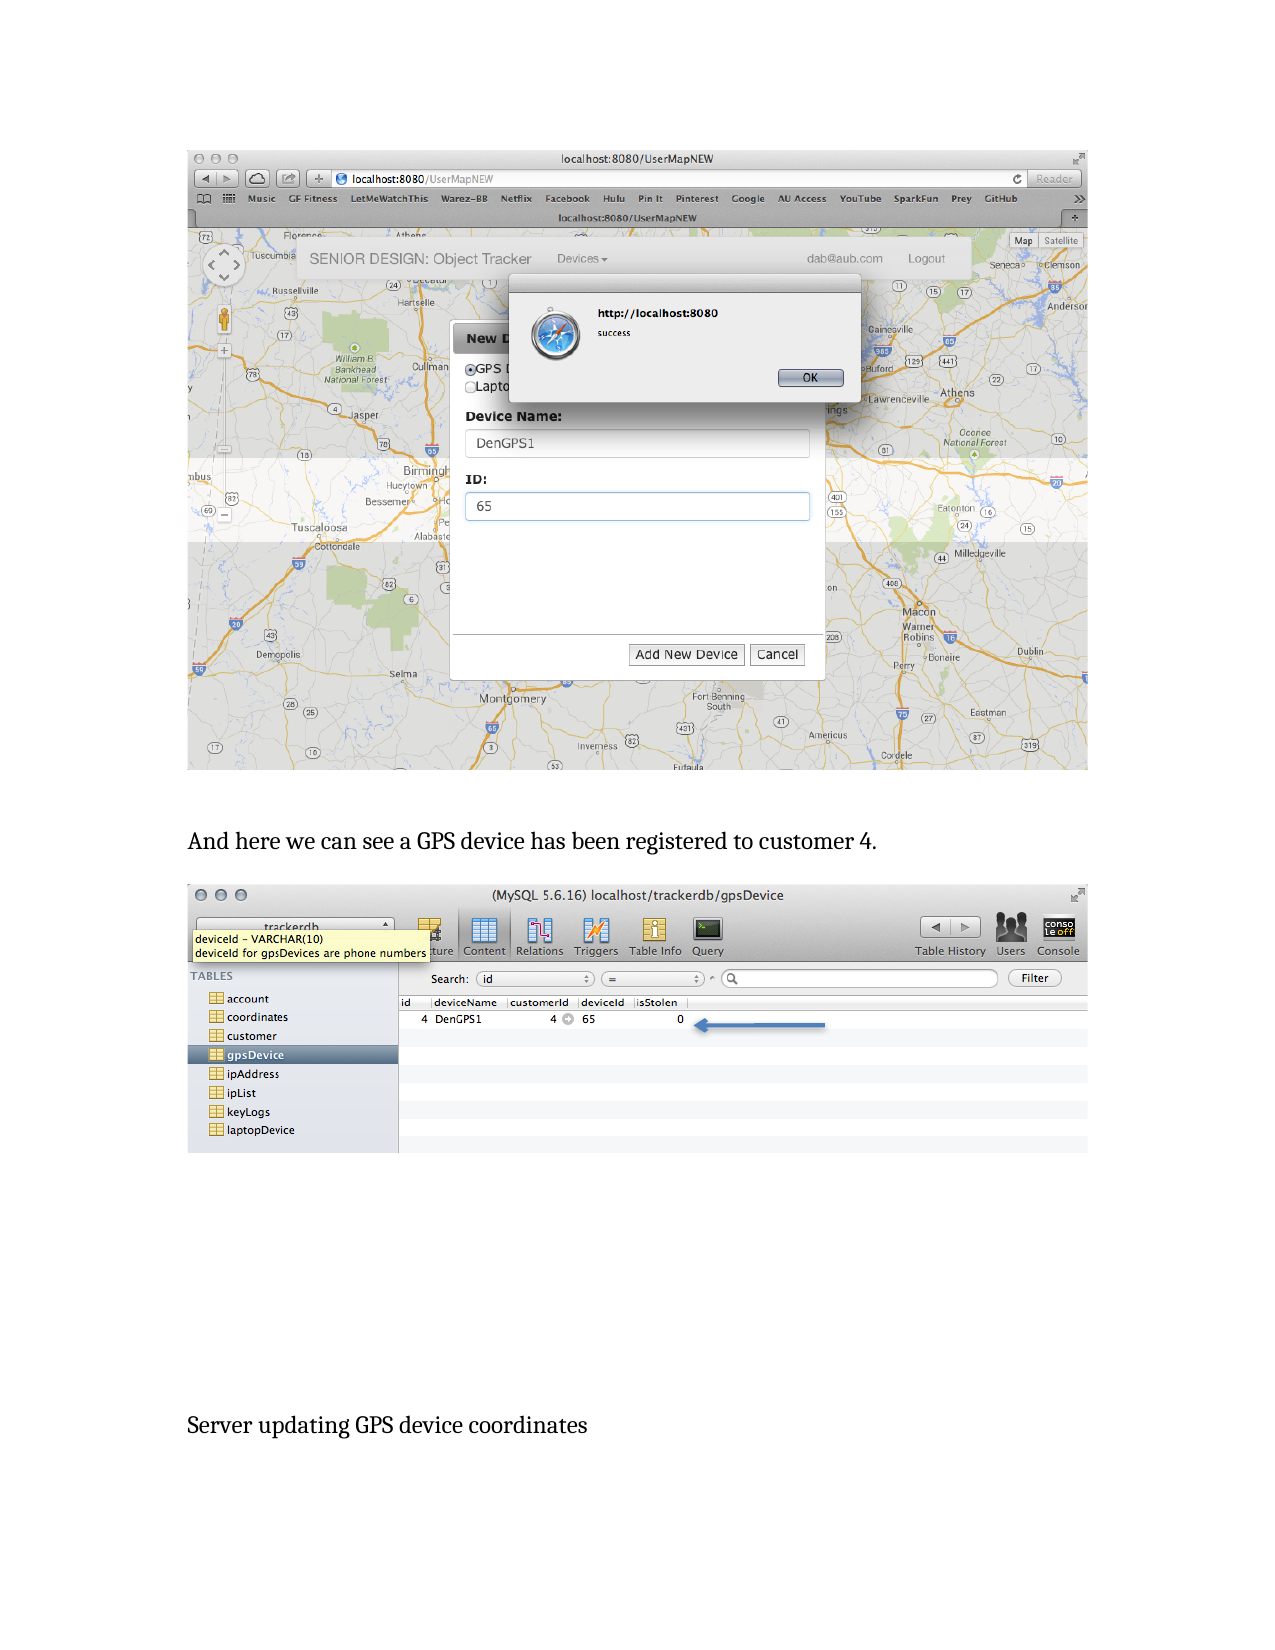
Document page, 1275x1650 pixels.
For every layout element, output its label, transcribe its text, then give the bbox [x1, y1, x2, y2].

picture [187, 884, 1088, 1153]
picture [187, 150, 1088, 770]
text Server updating GPS device coordinates [187, 1411, 1087, 1440]
text And here we can see a GPS device has been registered to customer 4. [187, 827, 1087, 856]
